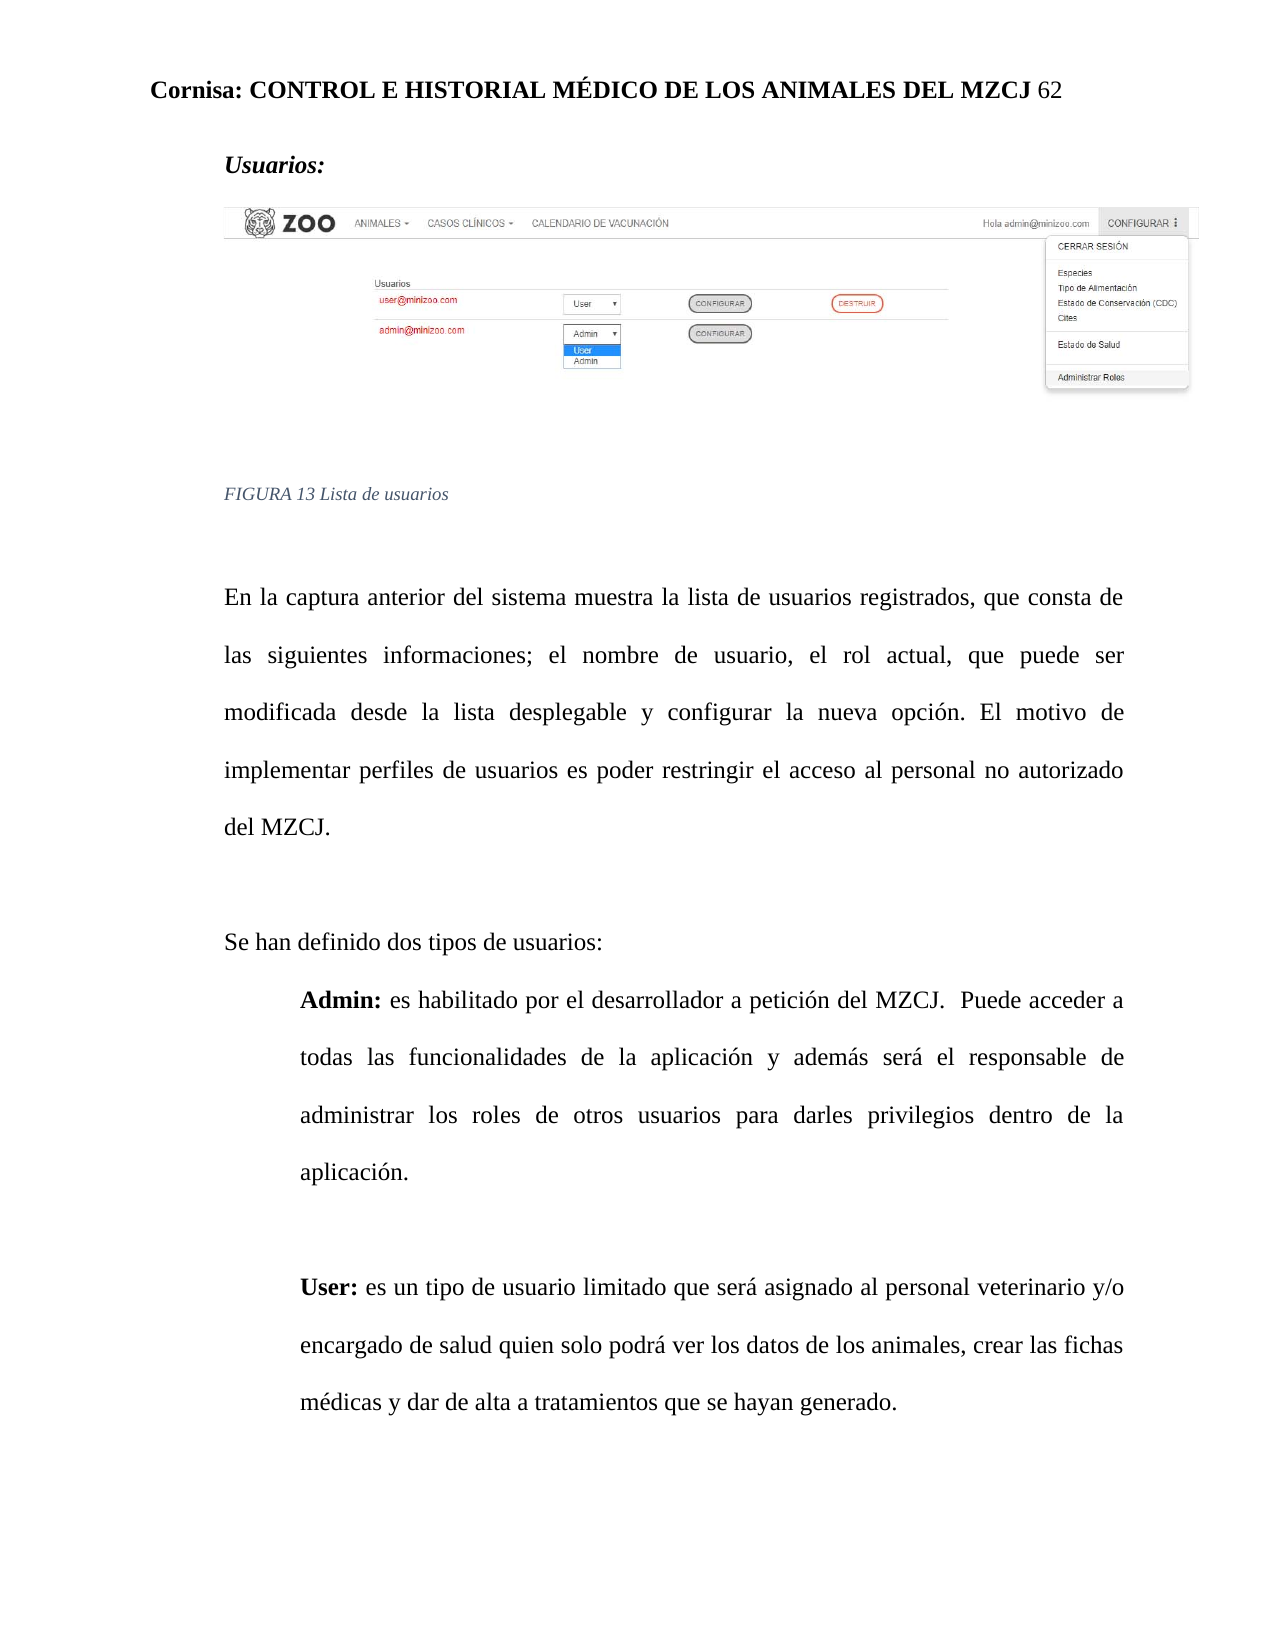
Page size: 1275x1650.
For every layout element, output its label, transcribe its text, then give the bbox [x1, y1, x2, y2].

subtitle Usuarios: [150, 150, 1125, 179]
text En la captura anterior del sistema muestra la lista de usuarios registrados, que consta de las siguientes informaciones; el nombre de usuario, el rol actual, que puede ser modificada desde la lista desplegable y configurar la nueva opción. El motivo de implementar perfiles de usuarios es poder restringir el acceso al personal no autorizado del MZCJ. [224, 582, 1125, 841]
picture [223, 207, 1199, 454]
text Admin: es habilitado por el desarrollador a petición del MZCJ. Puede acceder a todas las funcionalidades de la aplicación y además será el responsable de administrar los roles de otros usuarios para darles privilegios dentro de la aplicación. [300, 985, 1125, 1186]
text Se han definido dos tipos de usuarios: [224, 927, 1125, 956]
text User: es un tipo de usuario limitado que será asignado al personal veterinario y/o encargado de salud quien solo podrá ver los datos de los animales, crear las fichas médicas y dar de alta a tratamientos que se hayan generado. [300, 1272, 1125, 1416]
